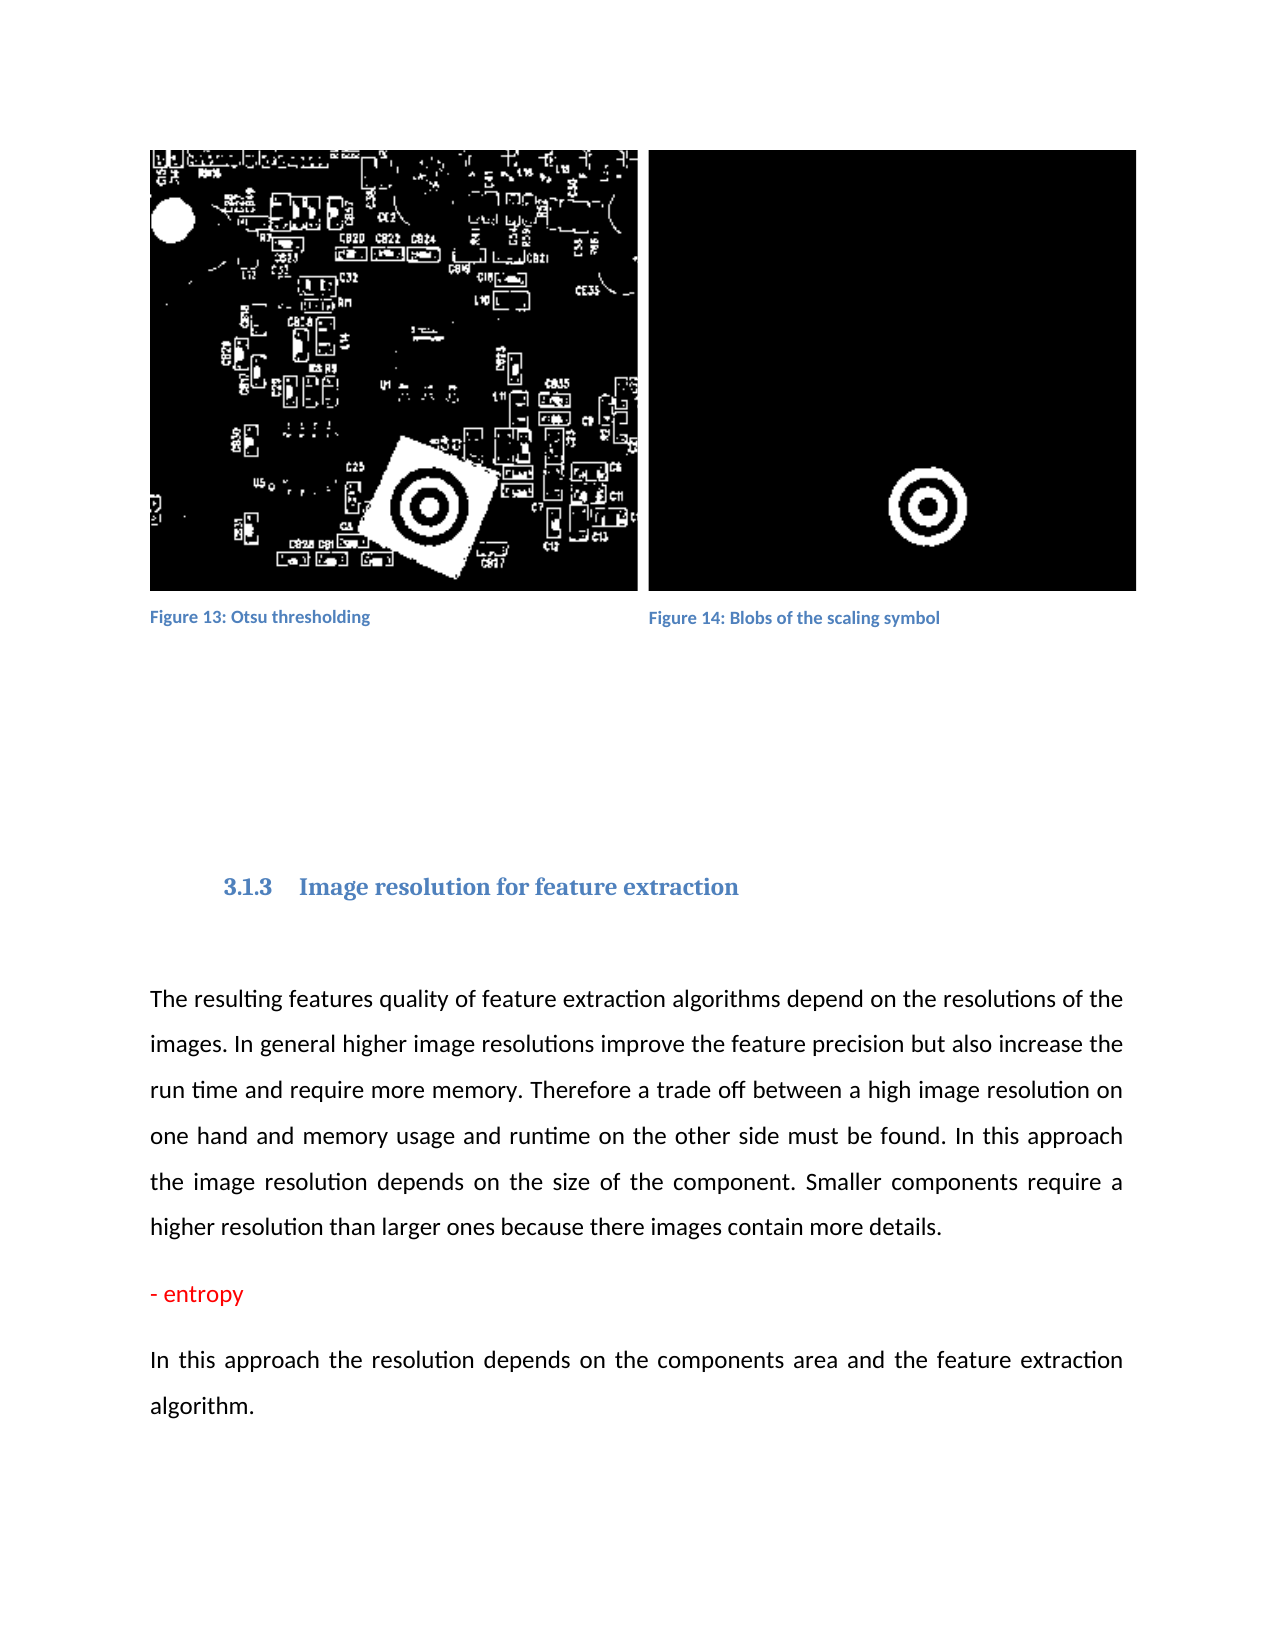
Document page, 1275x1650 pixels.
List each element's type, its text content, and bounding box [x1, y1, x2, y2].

picture [150, 150, 638, 591]
text In this approach the resolution depends on the components area and the feature extraction algorithm. [150, 1345, 1125, 1421]
subtitle Image resolution for feature extraction [224, 873, 1125, 902]
text - entropy [150, 1278, 1125, 1309]
text The resulting features quality of feature extraction algorithms depend on the resolutions of the images. In general higher image resolutions improve the feature precision but also increase the run time and require more memory. Therefore a trade off between a high image resolution on one hand and memory usage and runtime on the other side must be found. In this approach the image resolution depends on the size of the component. Smaller components require a higher resolution than larger ones because there images contain more details. [150, 983, 1125, 1242]
picture [648, 150, 1137, 591]
